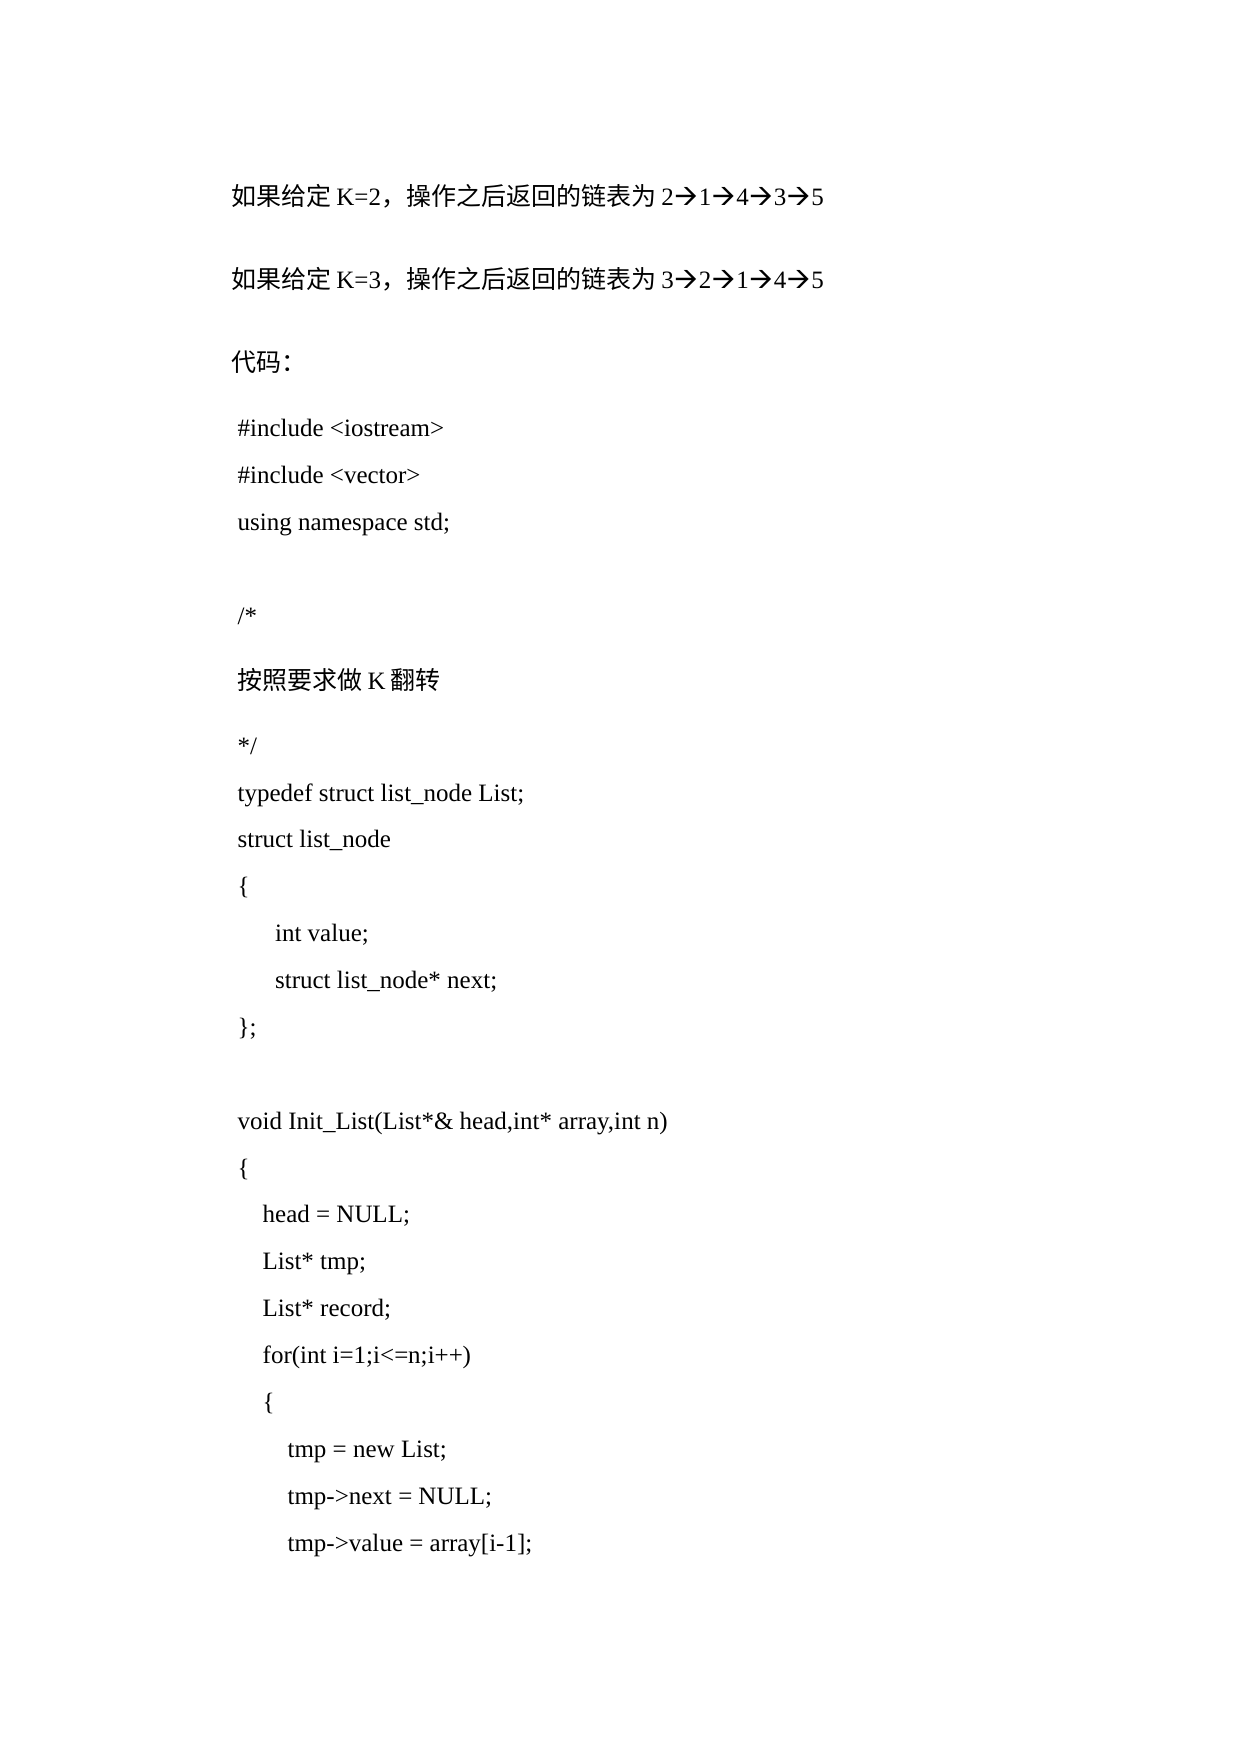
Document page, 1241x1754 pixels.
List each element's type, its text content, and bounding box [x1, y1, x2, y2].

text tmp->value = array[i-1]; [237, 1526, 1053, 1558]
text */ [237, 729, 1053, 761]
text 按照要求做K翻转 [237, 646, 1053, 711]
text #include <iostream> [237, 411, 1053, 444]
text void Init_List(List*& head,int* array,int n) [237, 1104, 1053, 1136]
text { [237, 869, 1053, 902]
text }; [237, 1010, 1053, 1043]
text List* record; [237, 1291, 1053, 1324]
text /* [237, 599, 1053, 631]
text for(int i=1;i<=n;i++) [237, 1338, 1053, 1371]
text 如果给定K=2，操作之后返回的链表为21435 [187, 162, 1053, 227]
text tmp->next = NULL; [237, 1479, 1053, 1511]
text 如果给定K=3，操作之后返回的链表为32145 [187, 245, 1053, 310]
text int value; [237, 916, 1053, 949]
text head = NULL; [237, 1198, 1053, 1230]
text struct list_node* next; [237, 963, 1053, 996]
text tmp = new List; [237, 1432, 1053, 1464]
text typedef struct list_node List; [237, 776, 1053, 808]
text List* tmp; [237, 1244, 1053, 1277]
text using namespace std; [237, 505, 1053, 538]
text struct list_node [237, 823, 1053, 855]
text { [237, 1151, 1053, 1183]
text 代码： [187, 328, 1053, 393]
text { [237, 1385, 1053, 1418]
text #include <vector> [237, 458, 1053, 491]
